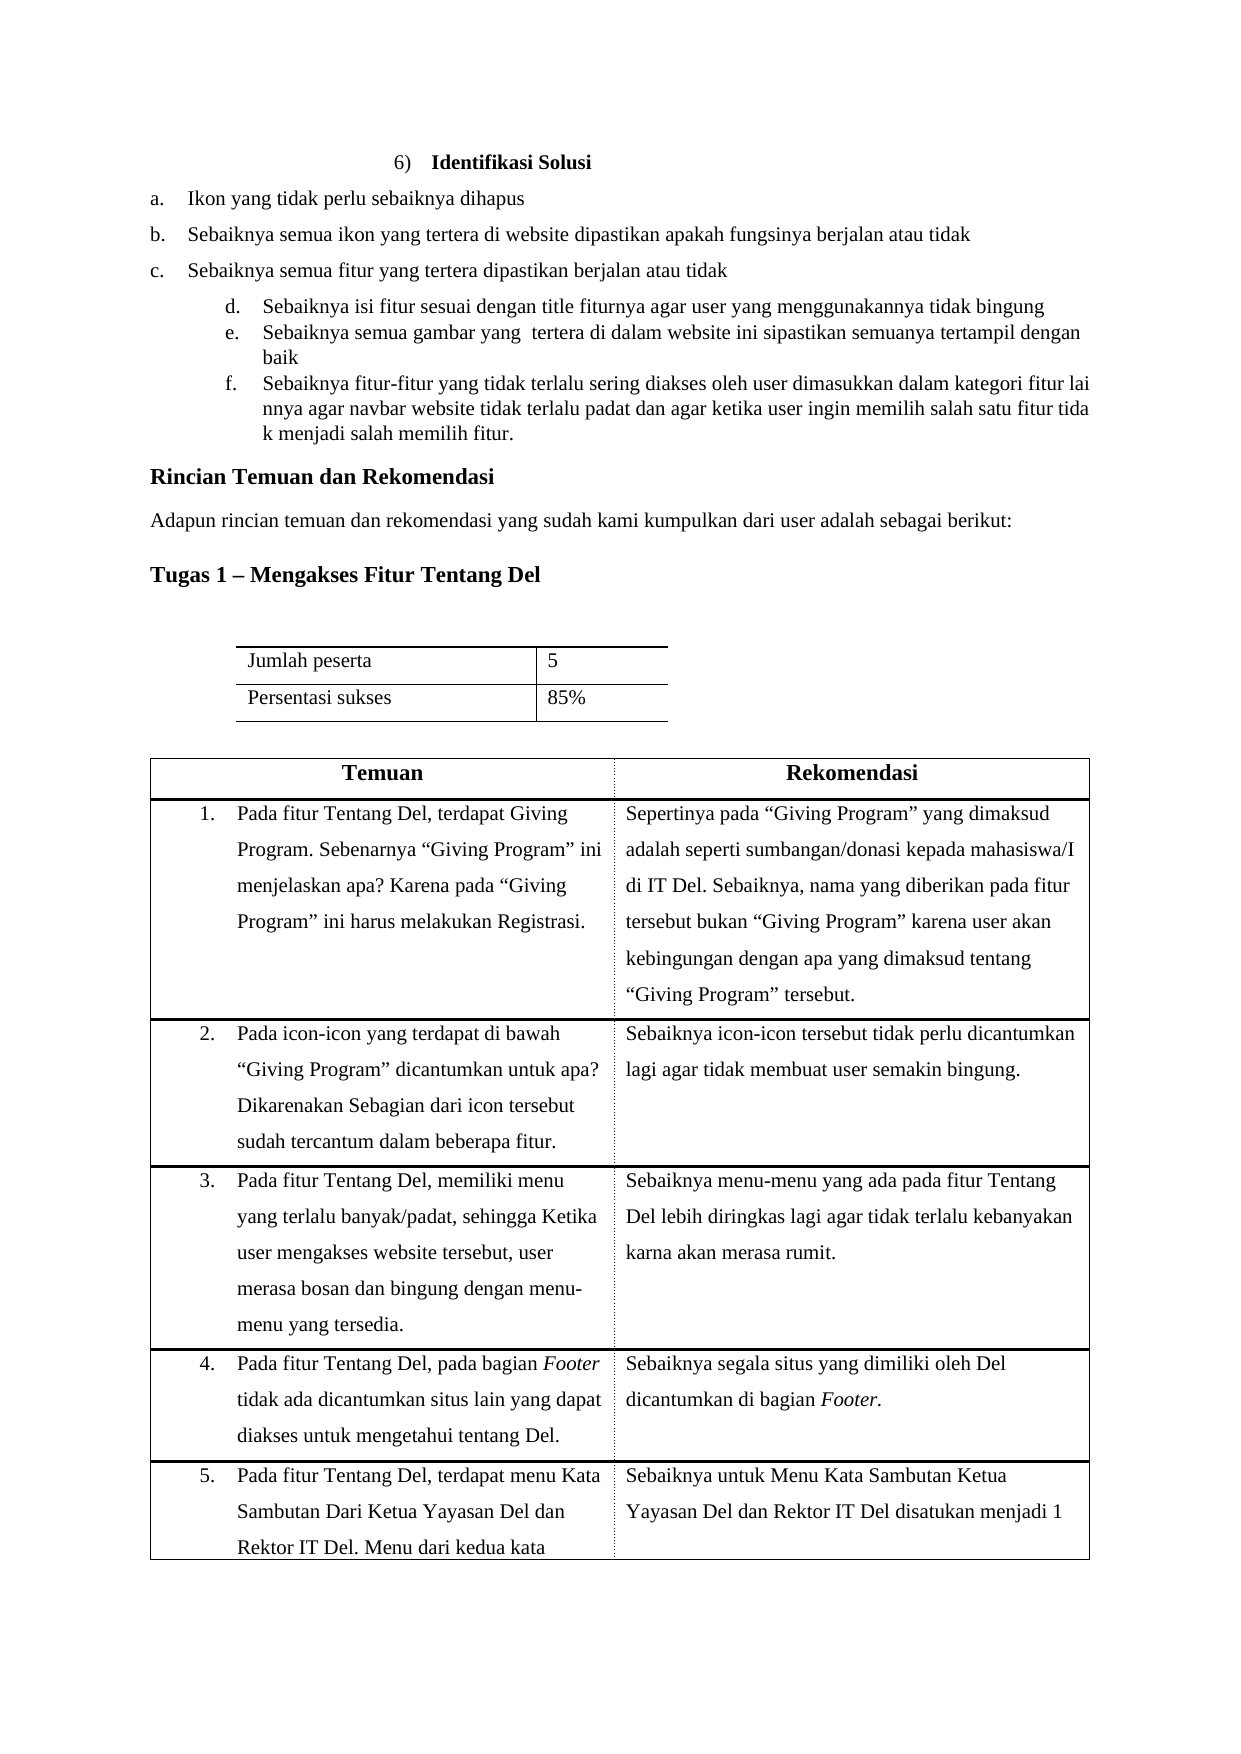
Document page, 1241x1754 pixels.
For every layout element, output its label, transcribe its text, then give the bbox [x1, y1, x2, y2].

table_cell Sebaiknya segala situs yang dimiliki oleh Del dicantumkan di bagian Footer. [614, 1351, 1089, 1459]
table_header Rekomendasi [614, 759, 1089, 798]
table_cell Pada fitur Tentang Del, terdapat Giving Program. Sebenarnya “Giving Program” ini menjelaskan apa? Karena pada “Giving Program” ini harus melakukan Registrasi. [151, 801, 614, 1018]
list Sebaiknya semua gambar yang tertera di dalam website ini sipastikan semuanya tertampil dengan baik [225, 319, 1091, 369]
table_cell Pada fitur Tentang Del, pada bagian Footer tidak ada dicantumkan situs lain yang dapat diakses untuk mengetahui tentang Del. [151, 1351, 614, 1459]
subtitle Sebaiknya semua ikon yang tertera di website dipastikan apakah fungsinya berjalan atau tidak [150, 222, 1091, 246]
subtitle Ikon yang tidak perlu sebaiknya dihapus [150, 186, 1091, 210]
table_cell 85% [537, 685, 667, 721]
list Sebaiknya isi fitur sesuai dengan title fiturnya agar user yang menggunakannya tidak bingung [225, 294, 1091, 318]
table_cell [614, 1463, 1089, 1559]
subtitle Identifikasi Solusi [394, 150, 1091, 174]
table_cell Pada icon-icon yang terdapat di bawah “Giving Program” dicantumkan untuk apa? Dikarenakan Sebagian dari icon tersebut sudah tercantum dalam beberapa fitur. [151, 1021, 614, 1165]
table_cell Sepertinya pada “Giving Program” yang dimaksud adalah seperti sumbangan/donasi kepada mahasiswa/I di IT Del. Sebaiknya, nama yang diberikan pada fitur tersebut bukan “Giving Program” karena user akan kebingungan dengan apa yang dimaksud tentang “Giving Program” tersebut. [614, 801, 1089, 1018]
subtitle Tugas 1 – Mengakses Fitur Tentang Del [150, 561, 1091, 587]
text Adapun rincian temuan dan rekomendasi yang sudah kami kumpulkan dari user adalah sebagai berikut: [150, 508, 1091, 532]
table_cell Pada fitur Tentang Del, memiliki menu yang terlalu banyak/padat, sehingga Ketika user mengakses website tersebut, user merasa bosan dan bingung dengan menu-menu yang tersedia. [151, 1168, 614, 1348]
list Sebaiknya fitur-fitur yang tidak terlalu sering diakses oleh user dimasukkan dalam kategori fitur lainnya agar navbar website tidak terlalu padat dan agar ketika user ingin memilih salah satu fitur tidak menjadi salah memilih fitur. [225, 370, 1091, 445]
subtitle Sebaiknya semua fitur yang tertera dipastikan berjalan atau tidak [150, 258, 1091, 282]
text Rincian Temuan dan Rekomendasi [150, 463, 1091, 490]
table_cell Sebaiknya menu-menu yang ada pada fitur Tentang Del lebih diringkas lagi agar tidak terlalu kebanyakan karna akan merasa rumit. [614, 1168, 1089, 1348]
table_header Temuan [151, 759, 614, 798]
table_cell Persentasi sukses [236, 685, 536, 721]
table_header Jumlah peserta [236, 648, 536, 683]
table_header 5 [537, 648, 667, 683]
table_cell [151, 1463, 614, 1559]
table_cell Sebaiknya icon-icon tersebut tidak perlu dicantumkan lagi agar tidak membuat user semakin bingung. [614, 1021, 1089, 1165]
